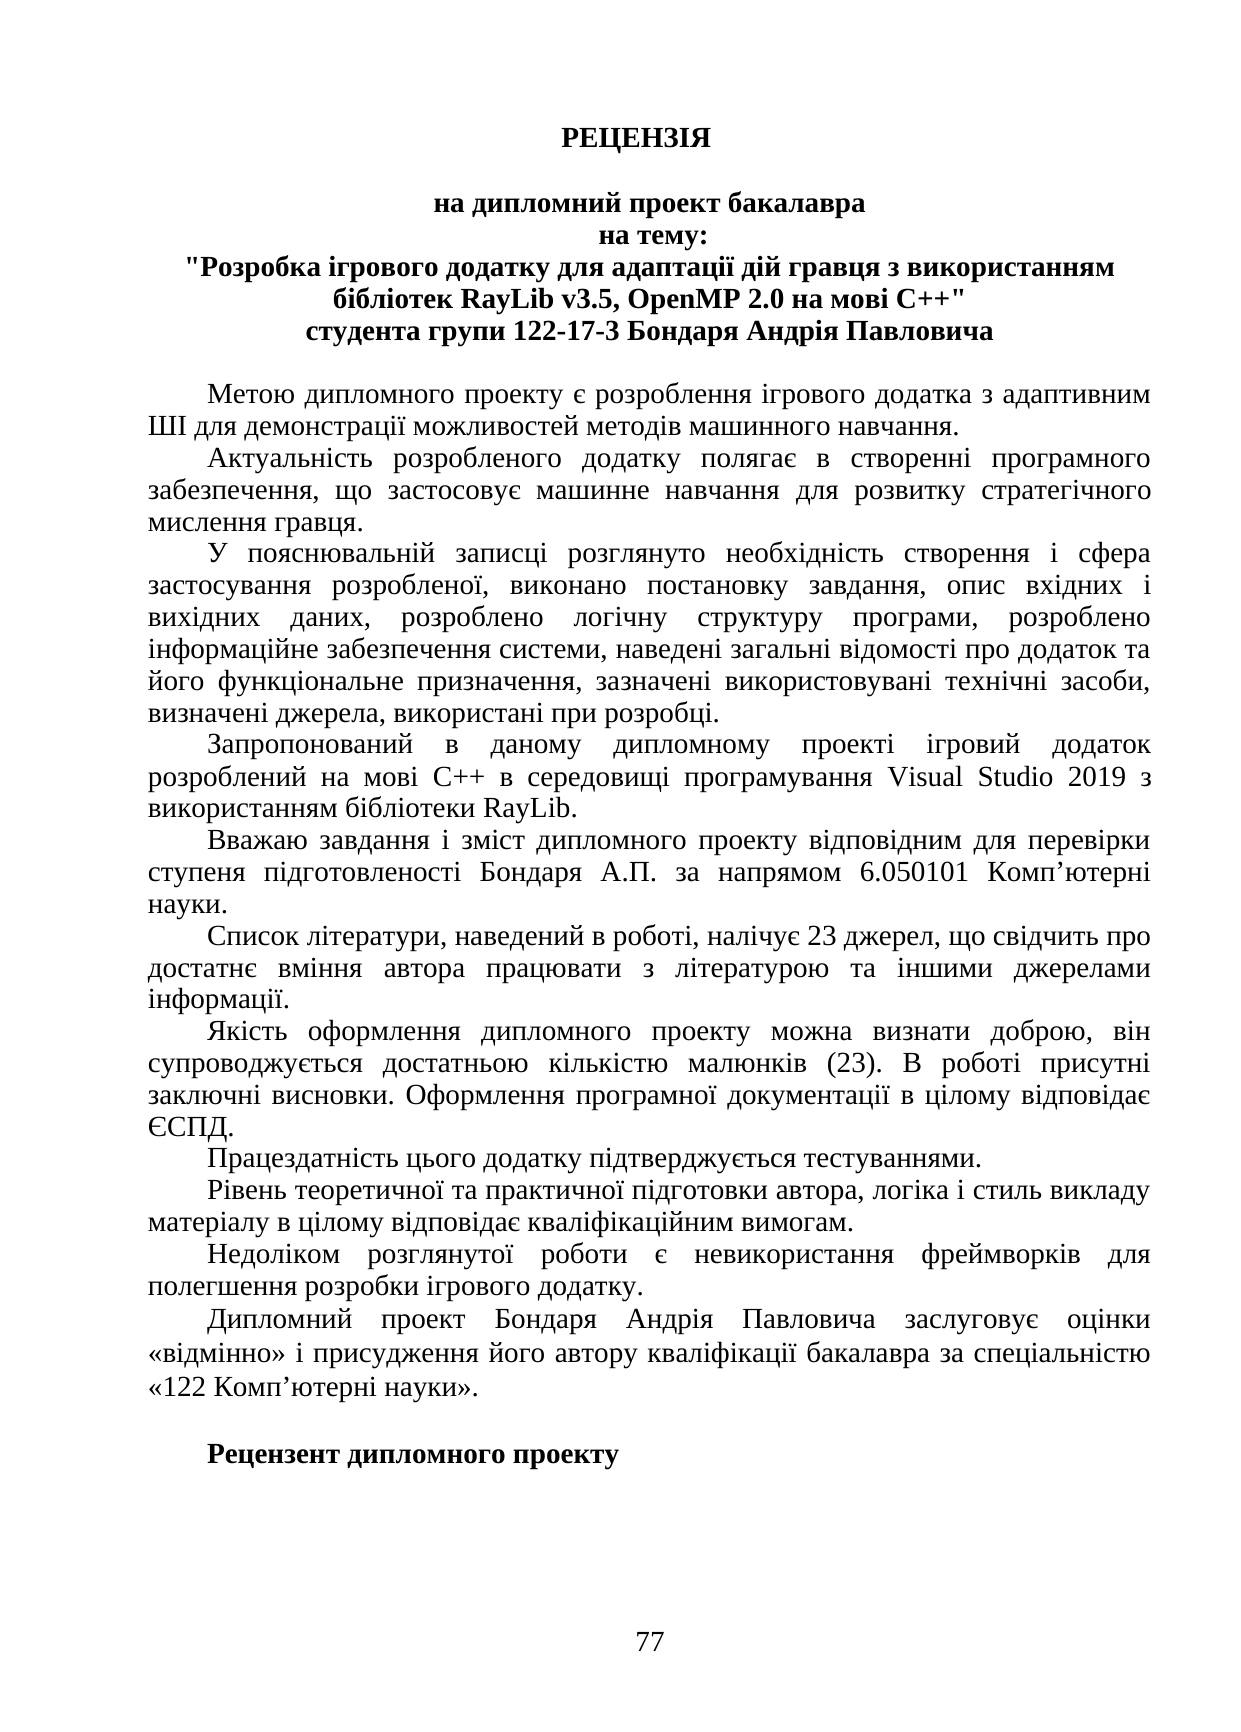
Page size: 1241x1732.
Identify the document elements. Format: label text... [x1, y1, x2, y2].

text Список літератури, наведений в роботі, налічує 23 джерел, що свідчить про достатнє вміння автора працювати з літературою та іншими джерелами інформації. [148, 919, 1152, 1015]
text на тему: [148, 219, 1152, 251]
text Дипломний проект Бондаря Андрія Павловича заслуговує оцінки «відмінно» і присудження його автору кваліфікації бакалавра за спеціальністю «122 Комп’ютерні науки». [148, 1302, 1152, 1402]
text на дипломний проект бакалавра [148, 187, 1152, 219]
text Запропонований в даному дипломному проекті ігровий додаток розроблений на мові C++ в середовищі програмування Visual Studio 2019 з використанням бібліотеки RayLib. [148, 728, 1152, 824]
text Рецензент дипломного проекту [148, 1436, 1152, 1469]
text Працездатність цього додатку підтверджується тестуваннями. [148, 1142, 1152, 1174]
text студента групи 122-17-3 Бондаря Андрія Павловича [148, 315, 1152, 346]
text Вважаю завдання і зміст дипломного проекту відповідним для перевірки ступеня підготовленості Бондаря А.П. за напрямом 6.050101 Комп’ютерні науки. [148, 824, 1152, 919]
text РЕЦЕНЗІЯ [148, 120, 1110, 154]
text У пояснювальній записці розглянуто необхідність створення і сфера застосування розробленої, виконано постановку завдання, опис вхідних і вихідних даних, розроблено логічну структуру програми, розроблено інформаційне забезпечення системи, наведені загальні відомості про додаток та його функціональне призначення, зазначені використовувані технічні засоби, визначені джерела, використані при розробці. [148, 537, 1152, 728]
text Метою дипломного проекту є розроблення ігрового додатка з адаптивним ШІ для демонстрації можливостей методів машинного навчання. [148, 378, 1152, 442]
text Рівень теоретичної та практичної підготовки автора, логіка і стиль викладу матеріалу в цілому відповідає кваліфікаційним вимогам. [148, 1174, 1152, 1238]
text "Розробка ігрового додатку для адаптації дій гравця з використанням бібліотек RayLib v3.5, OpenMP 2.0 на мові C++" [148, 251, 1152, 315]
text Якість оформлення дипломного проекту можна визнати доброю, він супроводжується достатньою кількістю малюнків (23). В роботі присутні заключні висновки. Оформлення програмної документації в цілому відповідає ЄСПД. [148, 1015, 1152, 1142]
text Актуальність розробленого додатку полягає в створенні програмного забезпечення, що застосовує машинне навчання для розвитку стратегічного мислення гравця. [148, 442, 1152, 537]
text Недоліком розглянутої роботи є невикористання фреймворків для полегшення розробки ігрового додатку. [148, 1238, 1152, 1302]
